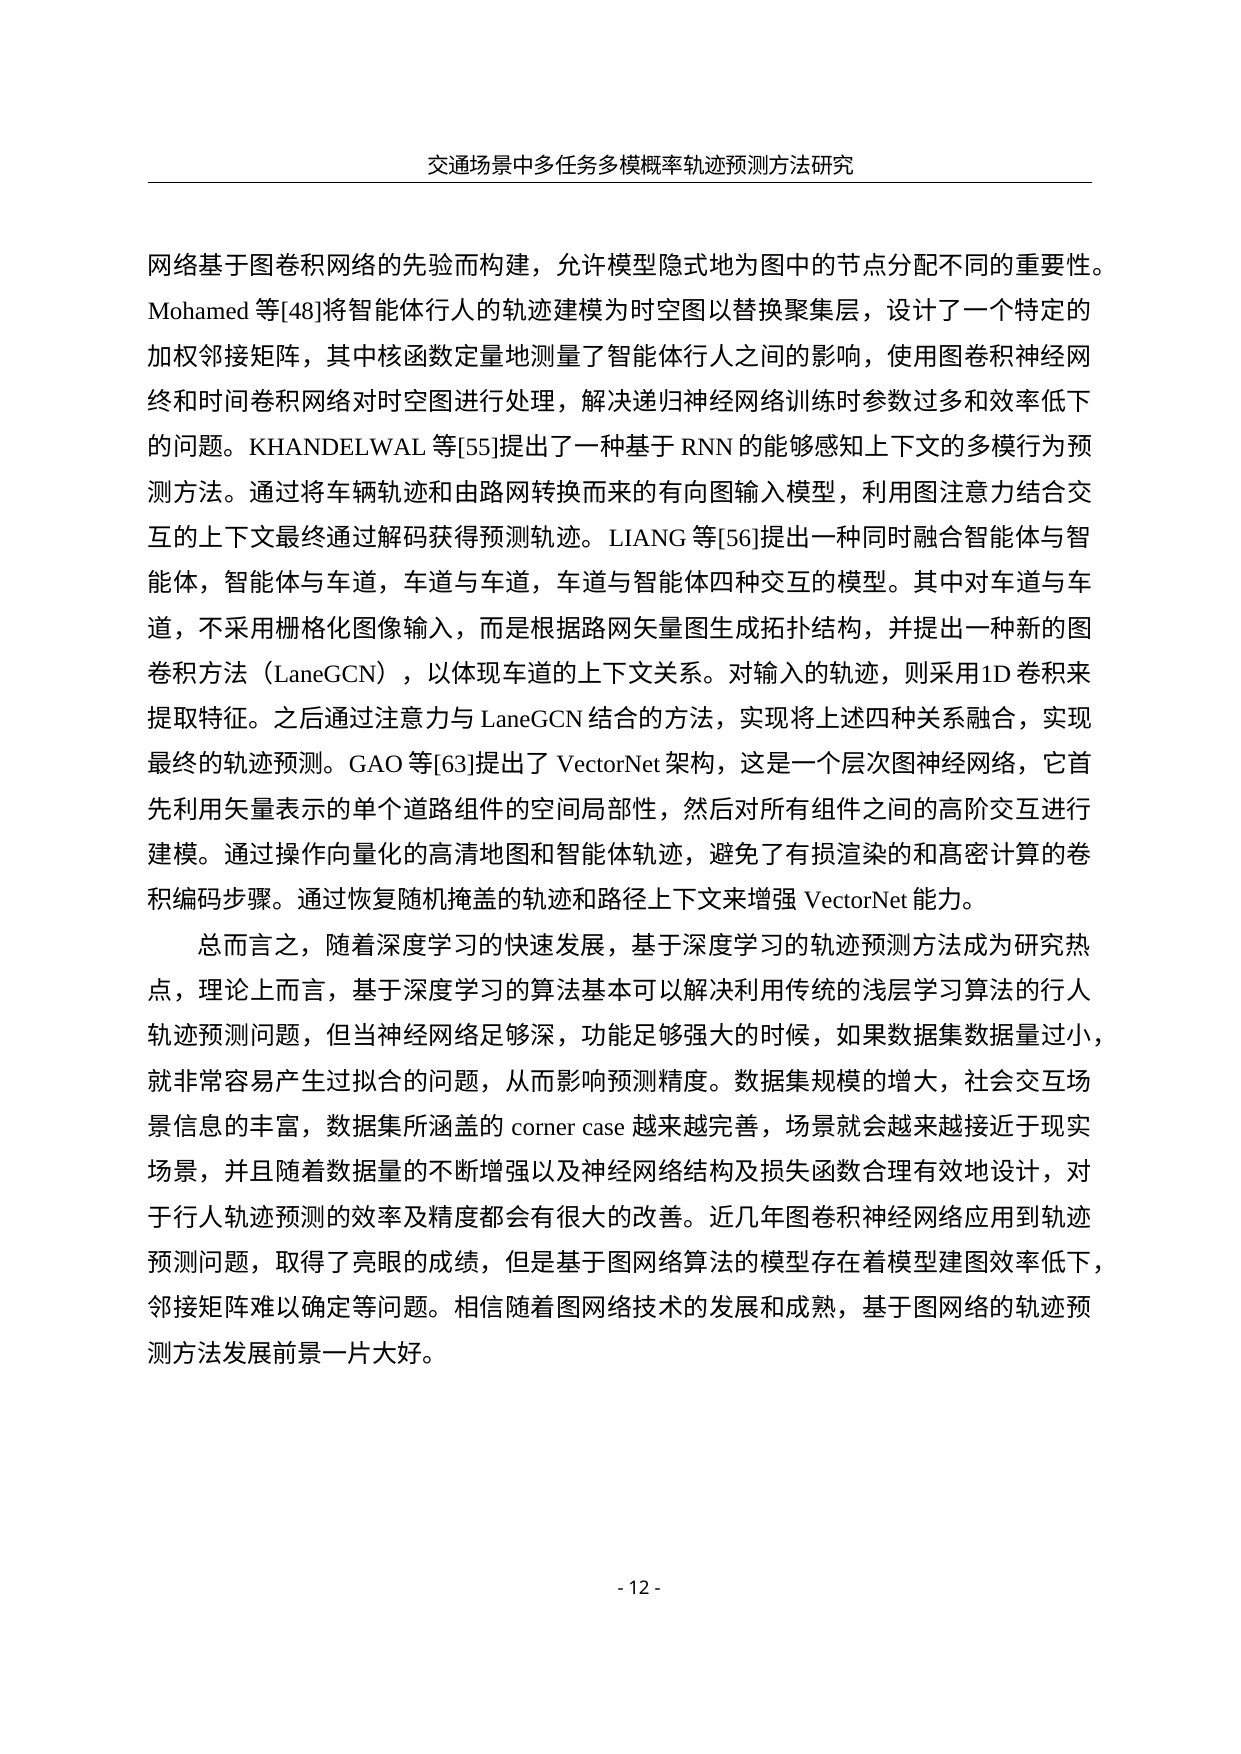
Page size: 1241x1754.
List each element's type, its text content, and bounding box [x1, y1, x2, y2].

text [148, 246, 1092, 916]
text 总而言之，随着深度学习的快速发展，基于深度学习的轨迹预测方法成为研究热点，理论上而言，基于深度学习的算法基本可以解决利用传统的浅层学习算法的行人轨迹预测问题，但当神经网络足够深，功能足够强大的时候，如果数据集数据量过小，就非常容易产生过拟合的问题，从而影响预测精度。数据集规模的增大，社会交互场景信息的丰富，数据集所涵盖的corner case 越来越完善，场景就会越来越接近于现实场景，并且随着数据量的不断增强以及神经网络结构及损失函数合理有效地设计，对于行人轨迹预测的效率及精度都会有很大的改善。近几年图卷积神经网络应用到轨迹预测问题，取得了亮眼的成绩，但是基于图网络算法的模型存在着模型建图效率低下，邻接矩阵难以确定等问题。相信随着图网络技术的发展和成熟，基于图网络的轨迹预测方法发展前景一片大好。 [148, 925, 1092, 1369]
